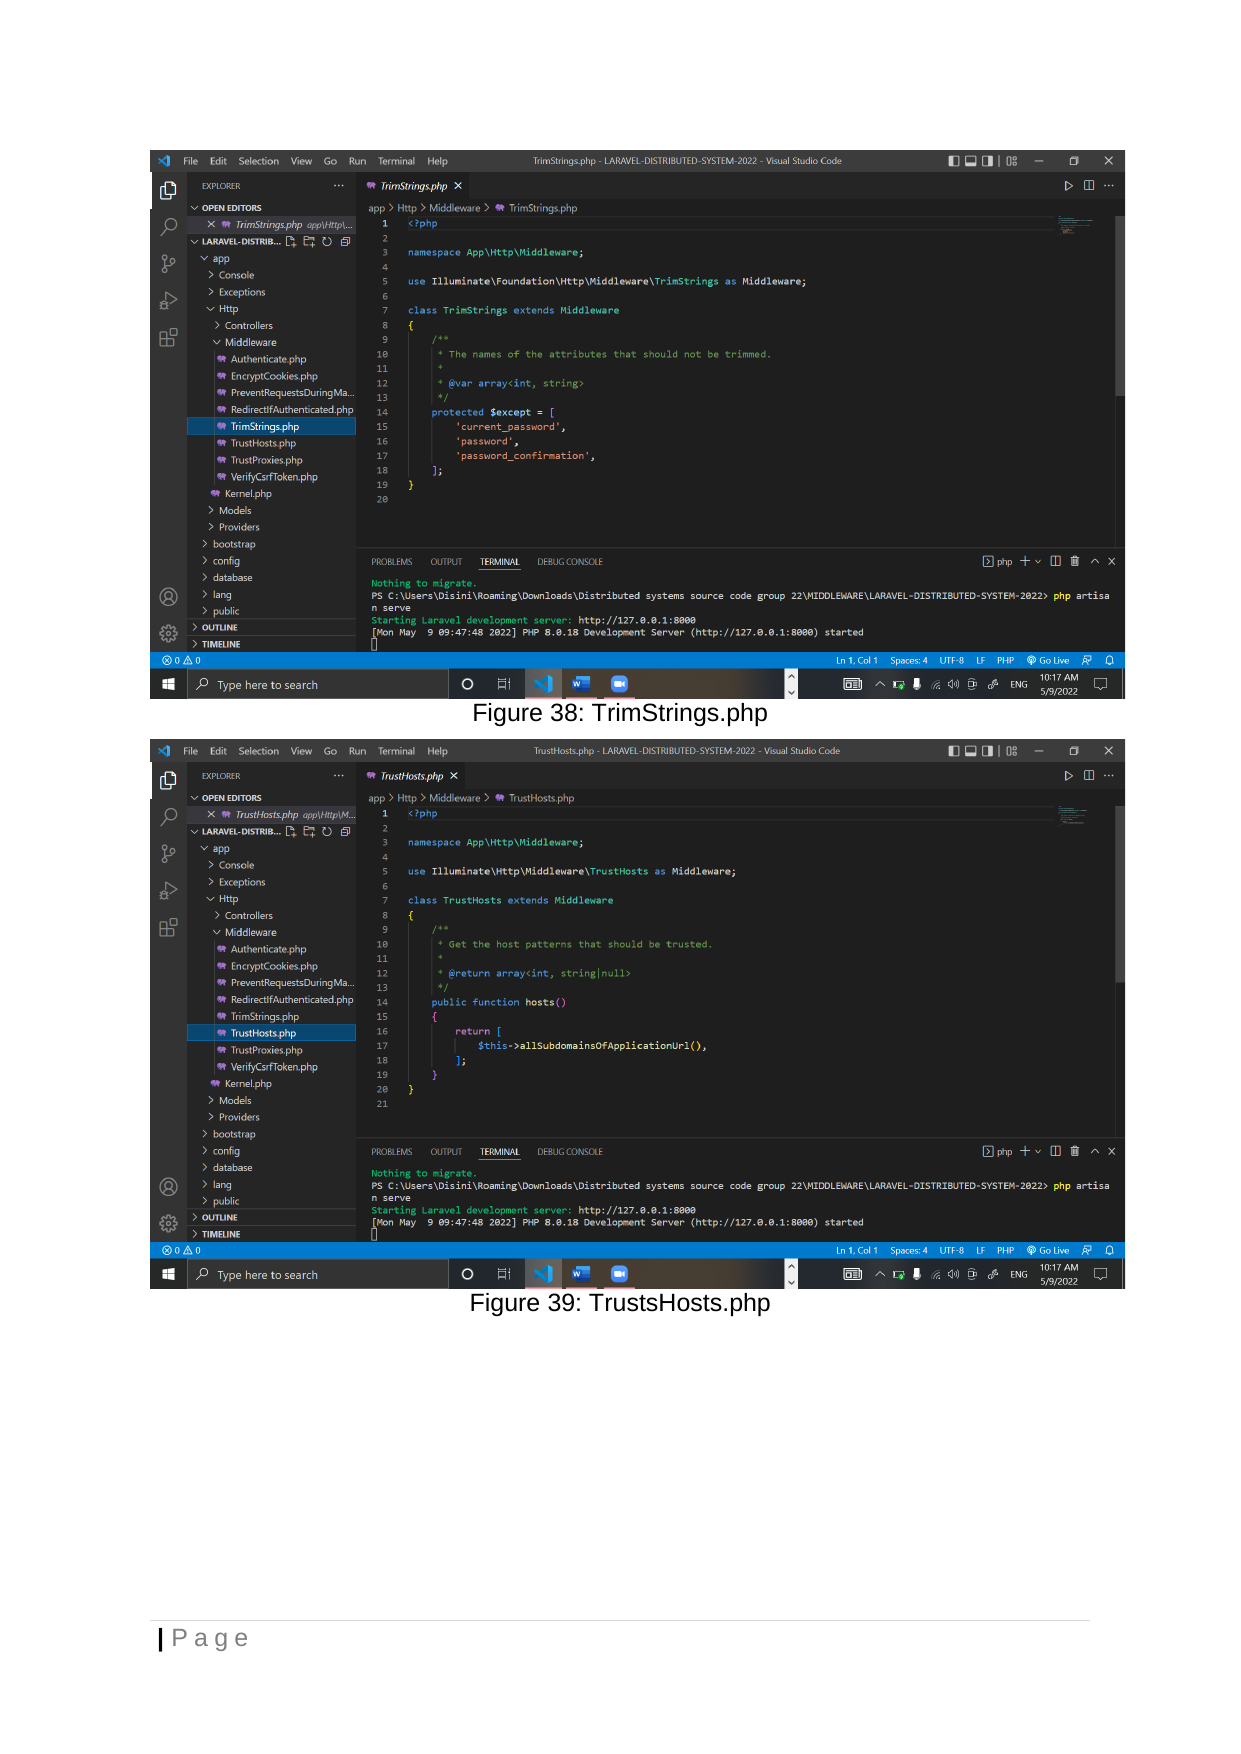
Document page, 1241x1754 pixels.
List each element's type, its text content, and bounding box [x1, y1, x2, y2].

text Figure 38: TrimStrings.php [150, 699, 1090, 727]
picture [150, 739, 1125, 1289]
picture [150, 150, 1125, 699]
text Figure 39: TrustsHosts.php [150, 1289, 1090, 1317]
